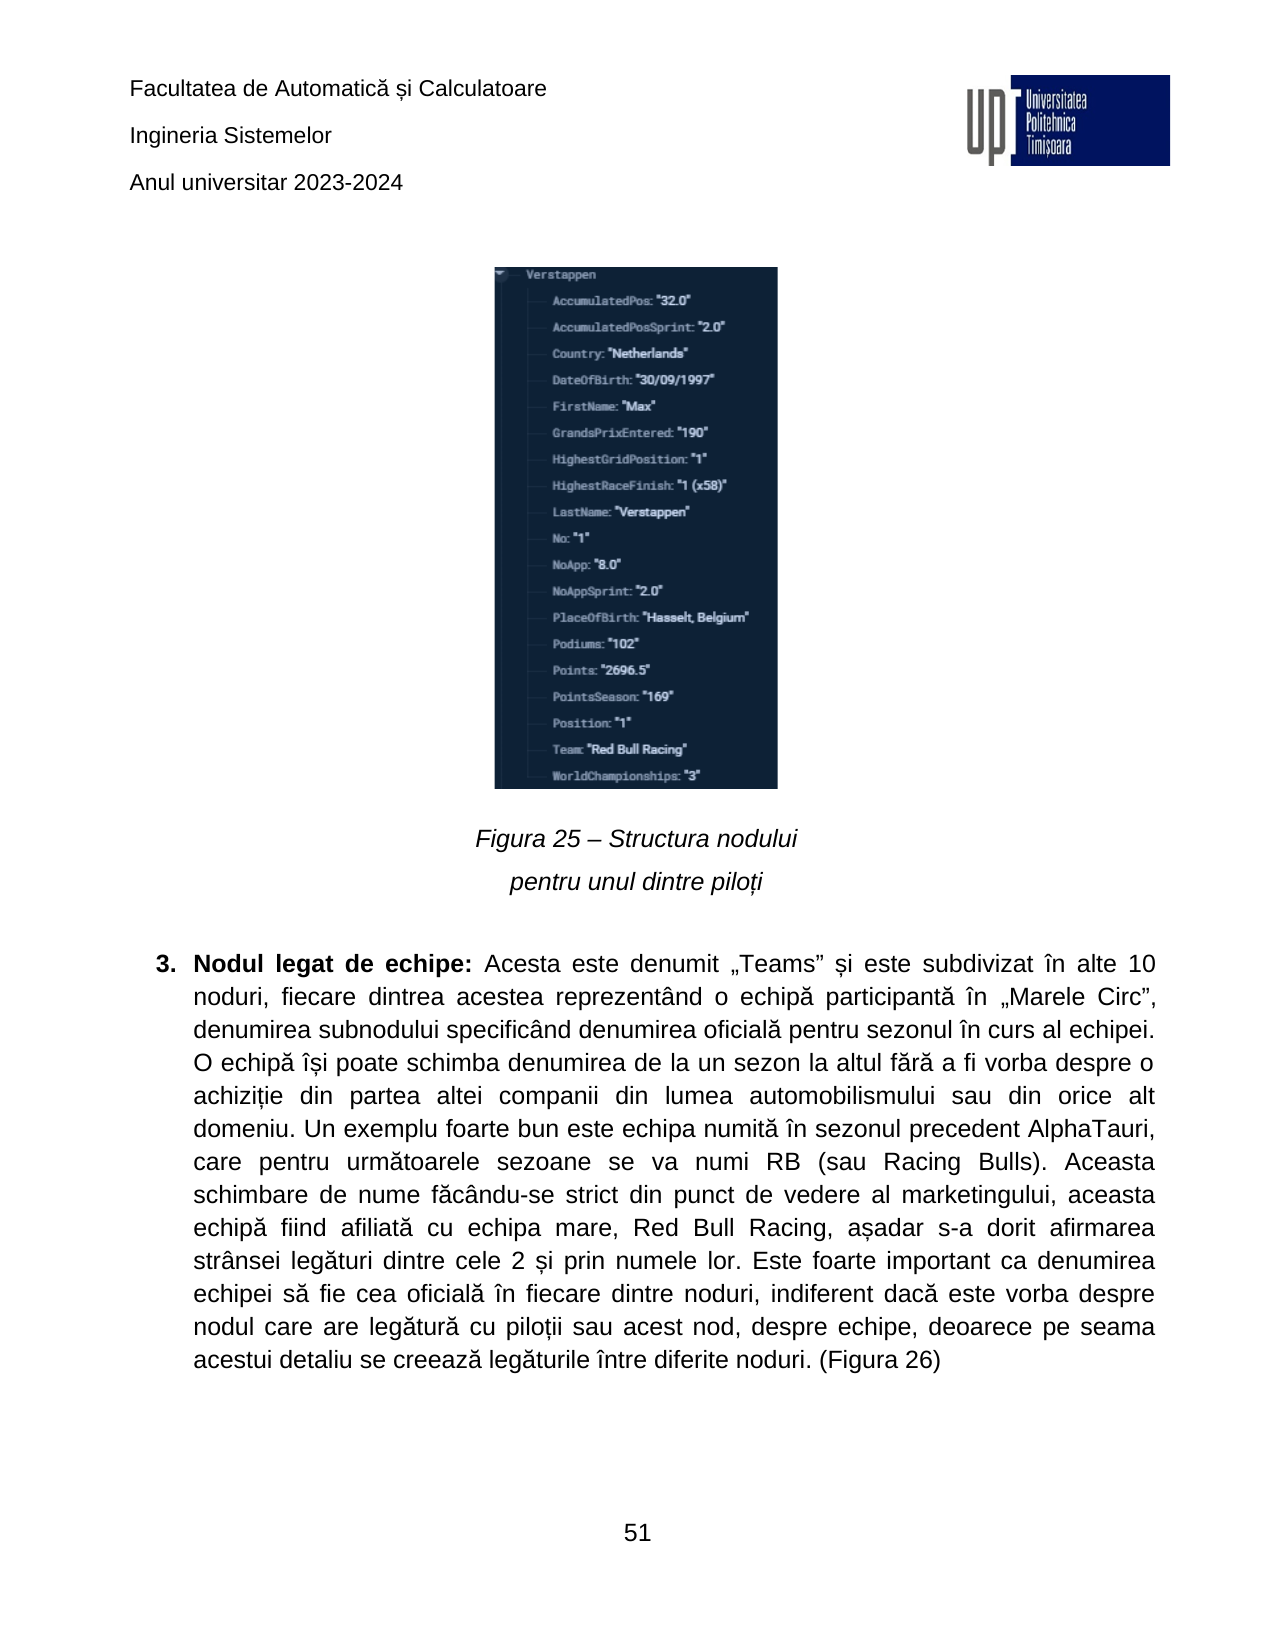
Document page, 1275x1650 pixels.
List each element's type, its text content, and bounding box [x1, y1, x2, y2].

picture [493, 267, 777, 786]
list Nodul legat de echipe: Acesta este denumit „Teams” și este subdivizat în alte 10 noduri, fiecare dintrea acestea reprezentând o echipă participantă în „Marele Circ”, denumirea subnodului specificând denumirea oficială pentru sezonul în curs al echipei. O echipă își poate schimba denumirea de la un sezon la altul fără a fi vorba despre o achiziție din partea altei companii din lumea automobilismului sau din orice alt domeniu. Un exemplu foarte bun este echipa numită în sezonul precedent AlphaTauri, care pentru următoarele sezoane se va numi RB (sau Racing Bulls). Aceasta schimbare de nume făcându-se strict din punct de vedere al marketingului, aceasta echipă fiind afiliată cu echipa mare, Red Bull Racing, așadar s-a dorit afirmarea strânsei legături dintre cele 2 și prin numele lor. Este foarte important ca denumirea echipei să fie cea oficială în fiecare dintre noduri, indiferent dacă este vorba despre nodul care are legătură cu piloții sau acest nod, despre echipe, deoarece pe seama acestui detaliu se creează legăturile între diferite noduri. (Figura 26) [156, 949, 1157, 1374]
picture [967, 75, 1171, 166]
